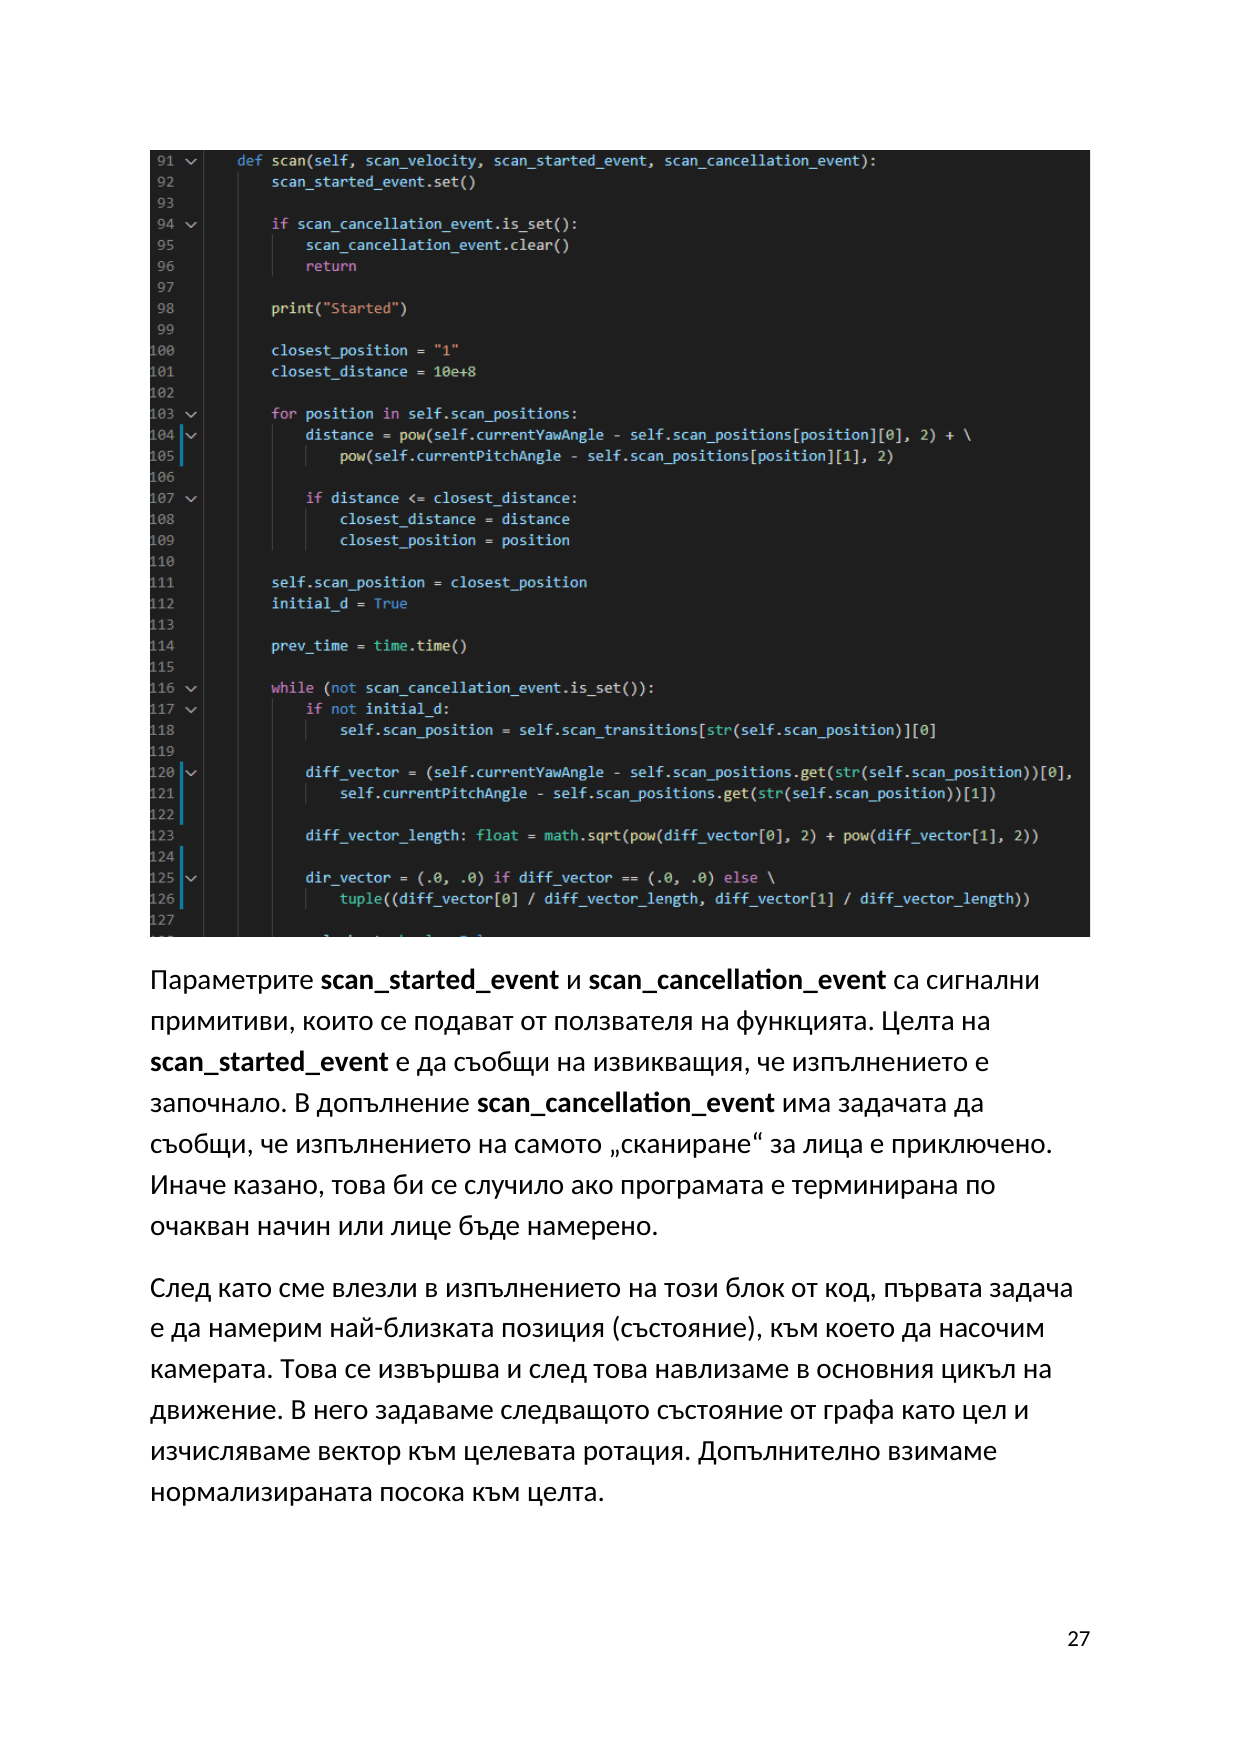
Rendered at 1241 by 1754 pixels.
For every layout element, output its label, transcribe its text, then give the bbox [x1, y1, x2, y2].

text Параметрите scan_started_event и scan_cancellation_event са сигнални примитиви, които се подават от ползвателя на функцията. Целта на scan_started_event е да съобщи на извикващия, че изпълнението е започнало. В допълнение scan_cancellation_event има задачата да съобщи, че изпълнението на самото „сканиране“ за лица е приключено. Иначе казано, това би се случило ако програмата е терминирана по очакван начин или лице бъде намерено. [150, 961, 1090, 1242]
picture [150, 150, 1091, 937]
text След като сме влезли в изпълнението на този блок от код, първата задача е да намерим най-близката позиция (състояние), към което да насочим камерата. Това се извършва и след това навлизаме в основния цикъл на движение. В него задаваме следващото състояние от графа като цел и изчисляваме вектор към целевата ротация. Допълнително взимаме нормализираната посока към целта. [150, 1269, 1090, 1509]
